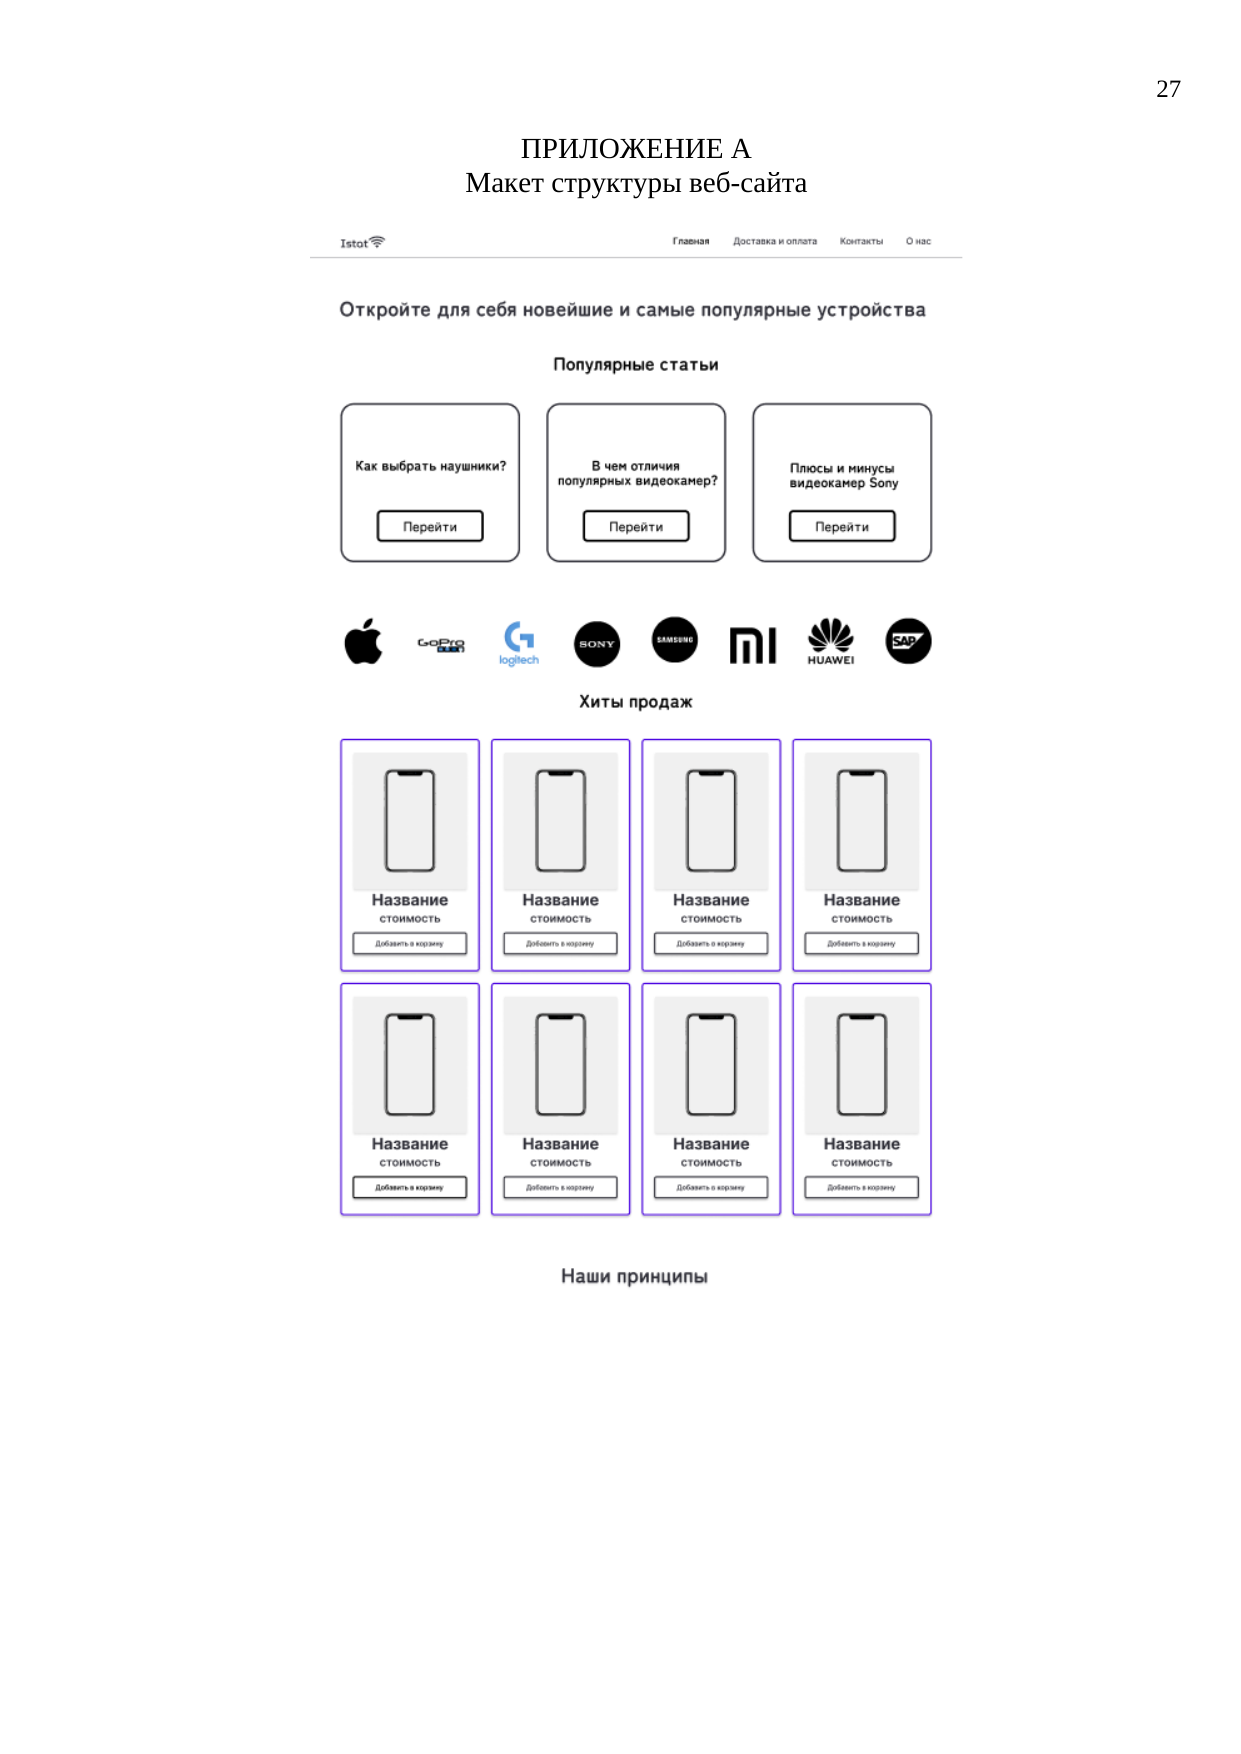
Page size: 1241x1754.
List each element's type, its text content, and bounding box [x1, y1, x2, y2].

text Макет структуры веб-сайта [91, 165, 1181, 198]
picture [310, 227, 963, 1311]
text ПРИЛОЖЕНИЕ А [91, 131, 1181, 165]
